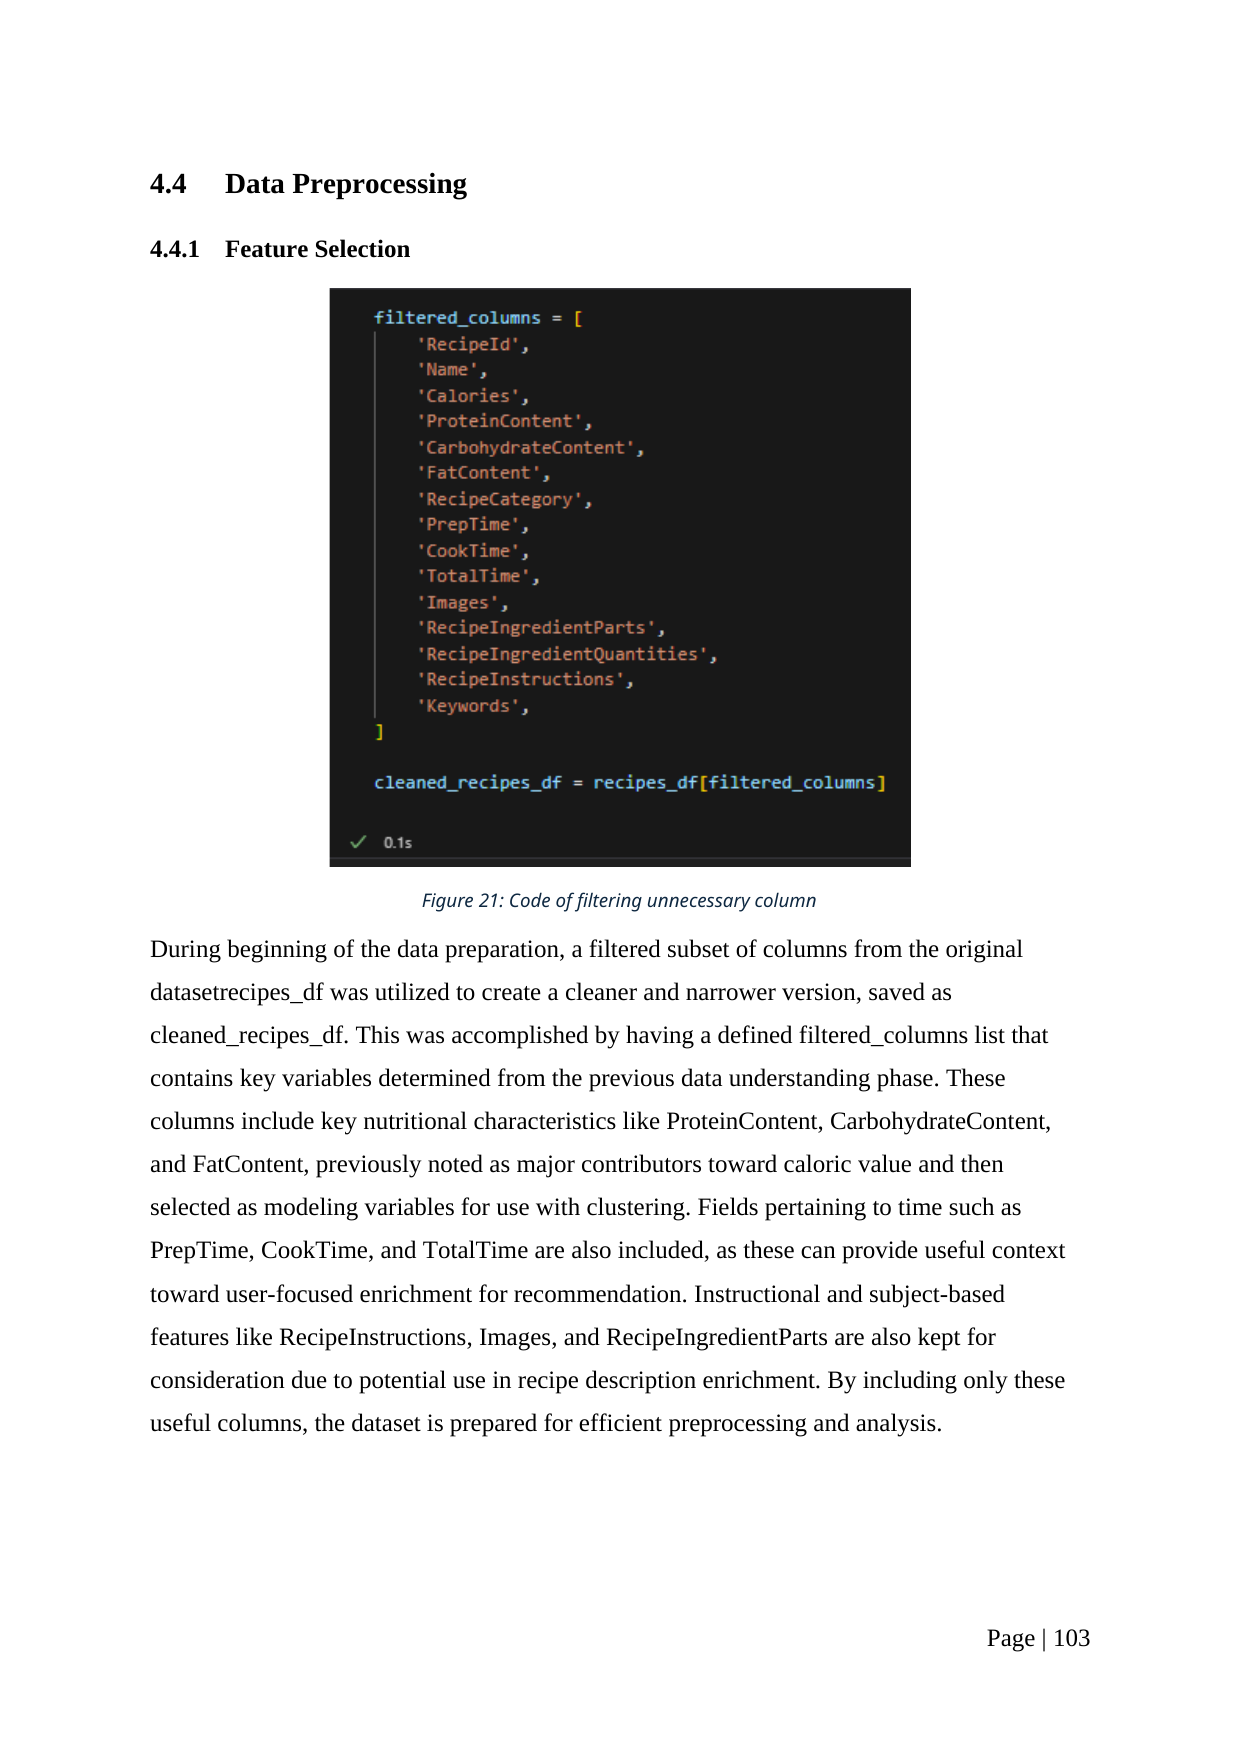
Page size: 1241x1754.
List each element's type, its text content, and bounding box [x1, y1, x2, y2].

picture [329, 288, 911, 867]
subtitle 4.4.1 Feature Selection [150, 234, 1090, 263]
subtitle 4.4 Data Preprocessing [150, 167, 1090, 200]
text During beginning of the data preparation, a filtered subset of columns from the original datasetrecipes_df was utilized to create a cleaner and narrower version, saved as cleaned_recipes_df. This was accomplished by having a defined filtered_columns list that contains key variables determined from the previous data understanding phase. These columns include key nutritional characteristics like ProteinContent, CarbohydrateContent, and FatContent, previously noted as major contributors toward caloric value and then selected as modeling variables for use with clustering. Fields pertaining to time such as PrepTime, CookTime, and TotalTime are also included, as these can provide useful context toward user-focused enrichment for recommendation. Instructional and subject-based features like RecipeInstructions, Images, and RecipeIngredientParts are also kept for consideration due to potential use in recipe description enrichment. By including only these useful columns, the dataset is prepared for efficient preprocessing and analysis. [150, 934, 1090, 1437]
